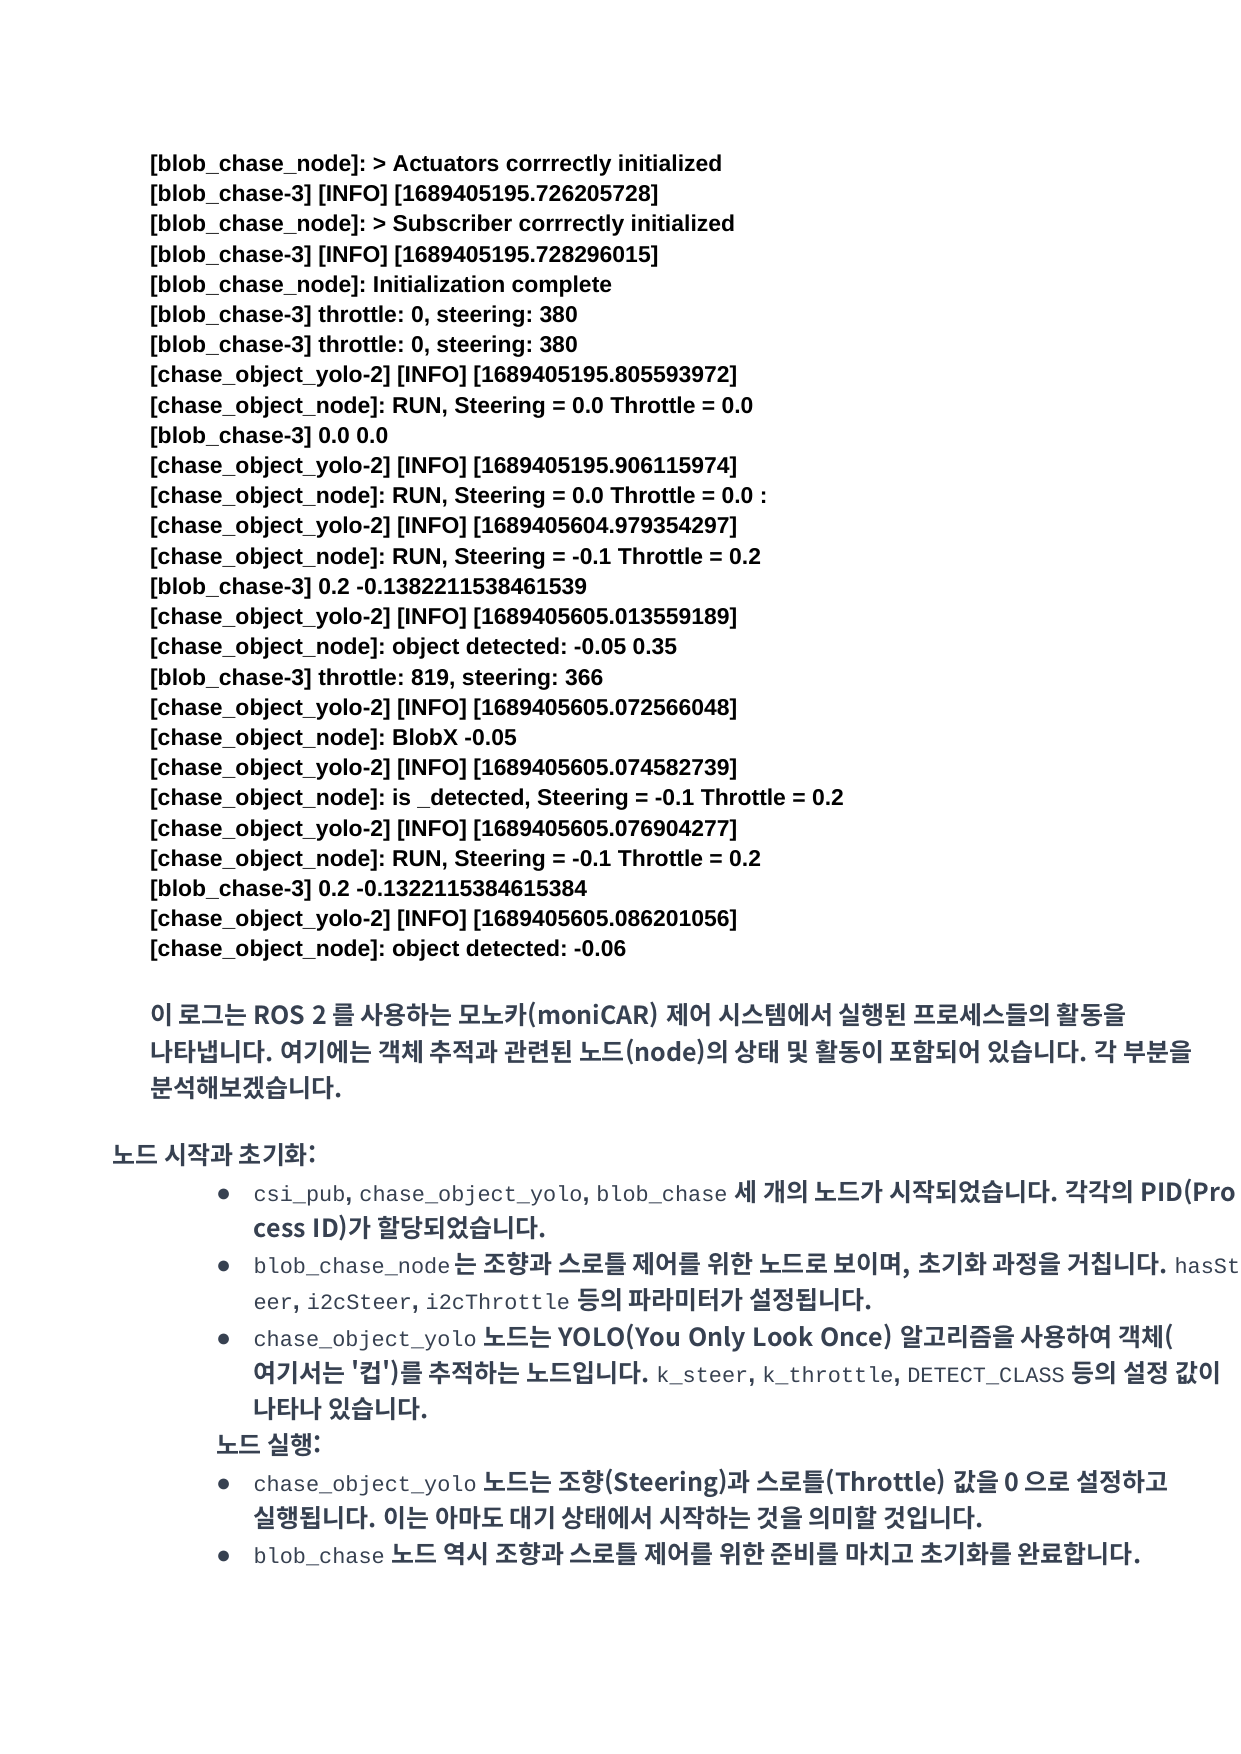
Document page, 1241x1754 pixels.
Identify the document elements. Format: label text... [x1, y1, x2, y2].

text 이 로그는 ROS 2를 사용하는 모노카(moniCAR) 제어 시스템에서 실행된 프로세스들의 활동을 나타냅니다. 여기에는 객체 추적과 관련된 노드(node)의 상태 및 활동이 포함되어 있습니다. 각 부분을 분석해보겠습니다. [150, 996, 1240, 1104]
text [chase_object_yolo-2] [INFO] [1689405195.906115974] [150, 452, 1240, 478]
text [chase_object_node]: RUN, Steering = 0.0 Throttle = 0.0 [150, 392, 1240, 418]
text [blob_chase_node]: Initialization complete [150, 271, 1240, 297]
text [blob_chase-3] [INFO] [1689405195.726205728] [150, 180, 1240, 207]
list csi_pub, chase_object_yolo, blob_chase 세 개의 노드가 시작되었습니다. 각각의 PID(Process ID)가 할당되었습니다. [216, 1172, 1240, 1244]
text [chase_object_yolo-2] [INFO] [1689405605.072566048] [150, 694, 1240, 720]
list blob_chase_node는 조향과 스로틀 제어를 위한 노드로 보이며, 초기화 과정을 거칩니다. hasSteer, i2cSteer, i2cThrottle 등의 파라미터가 설정됩니다. [216, 1244, 1240, 1317]
list 노드 시작과 초기화: [112, 1136, 1240, 1172]
text [chase_object_yolo-2] [INFO] [1689405605.074582739] [150, 754, 1240, 781]
text [blob_chase-3] throttle: 0, steering: 380 [150, 331, 1240, 358]
text [chase_object_node]: RUN, Steering = -0.1 Throttle = 0.2 [150, 845, 1240, 871]
text [chase_object_yolo-2] [INFO] [1689405604.979354297] [150, 512, 1240, 539]
text [blob_chase-3] 0.2 -0.1322115384615384 [150, 875, 1240, 901]
text [chase_object_node]: RUN, Steering = -0.1 Throttle = 0.2 [150, 543, 1240, 569]
list chase_object_yolo 노드는 조향(Steering)과 스로틀(Throttle) 값을 0으로 설정하고 실행됩니다. 이는 아마도 대기 상태에서 시작하는 것을 의미할 것입니다. [216, 1462, 1240, 1534]
text [blob_chase-3] [INFO] [1689405195.728296015] [150, 241, 1240, 267]
text [blob_chase-3] 0.0 0.0 [150, 422, 1240, 448]
text [chase_object_yolo-2] [INFO] [1689405605.013559189] [150, 603, 1240, 629]
text [chase_object_yolo-2] [INFO] [1689405195.805593972] [150, 361, 1240, 388]
text [blob_chase-3] throttle: 819, steering: 366 [150, 663, 1240, 690]
list chase_object_yolo 노드는 YOLO(You Only Look Once) 알고리즘을 사용하여 객체(여기서는 '컵')를 추적하는 노드입니다. k_steer, k_throttle, DETECT_CLASS 등의 설정 값이 나타나 있습니다. [216, 1317, 1240, 1426]
text [blob_chase_node]: > Subscriber corrrectly initialized [150, 210, 1240, 237]
text [chase_object_yolo-2] [INFO] [1689405605.086201056] [150, 905, 1240, 932]
text [blob_chase-3] throttle: 0, steering: 380 [150, 301, 1240, 327]
text [chase_object_node]: object detected: -0.05 0.35 [150, 633, 1240, 660]
text [chase_object_node]: RUN, Steering = 0.0 Throttle = 0.0 : [150, 482, 1240, 509]
text [blob_chase_node]: > Actuators corrrectly initialized [150, 150, 1240, 176]
text [blob_chase-3] 0.2 -0.1382211538461539 [150, 573, 1240, 599]
text [chase_object_node]: object detected: -0.06 [150, 935, 1240, 962]
text [chase_object_yolo-2] [INFO] [1689405605.076904277] [150, 814, 1240, 841]
text [chase_object_node]: is _detected, Steering = -0.1 Throttle = 0.2 [150, 784, 1240, 811]
list blob_chase 노드 역시 조향과 스로틀 제어를 위한 준비를 마치고 초기화를 완료합니다. [216, 1534, 1240, 1571]
text [chase_object_node]: BlobX -0.05 [150, 724, 1240, 750]
list 노드 실행: [216, 1426, 1240, 1462]
